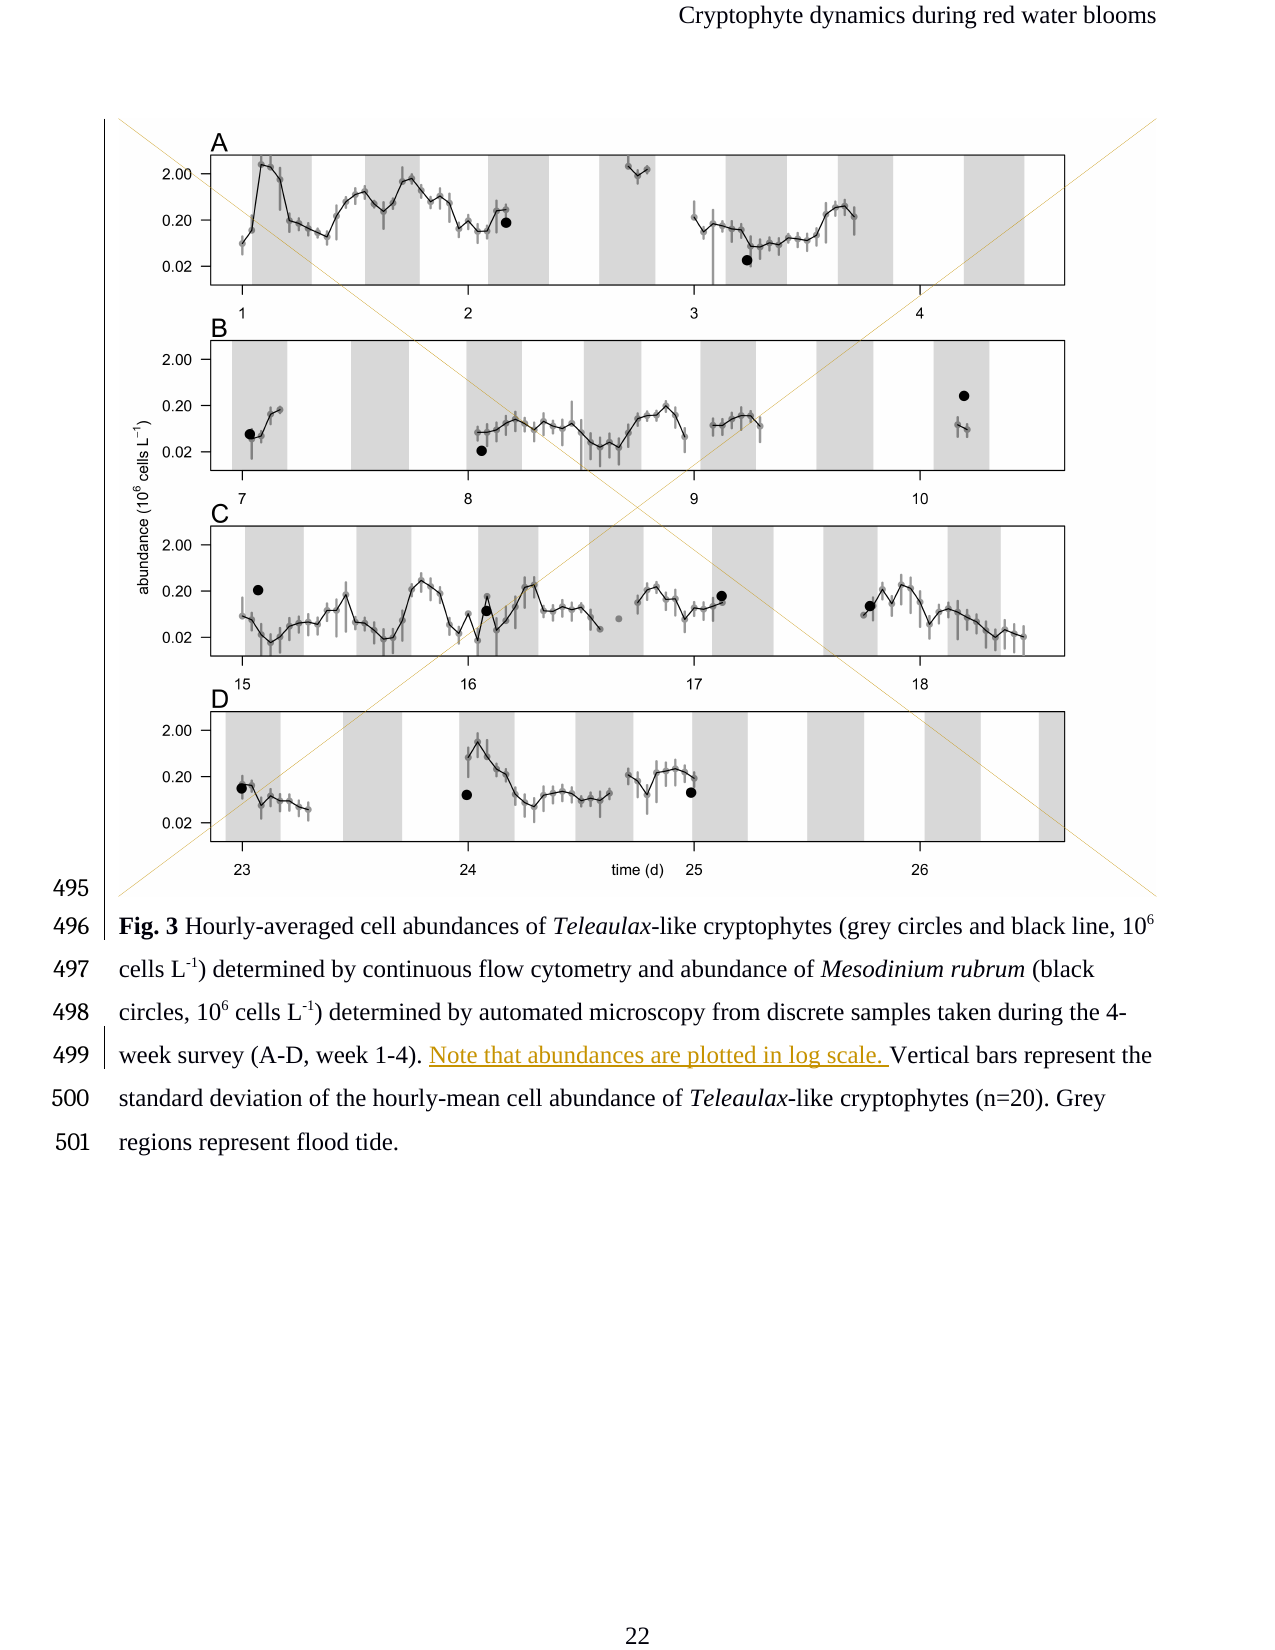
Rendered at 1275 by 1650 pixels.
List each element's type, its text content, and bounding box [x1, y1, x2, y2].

picture [120, 509, 1155, 897]
picture [639, 119, 1157, 896]
text Fig. 3 Hourly-averaged cell abundances of Teleaulax-like cryptophytes (grey circles and black line, 106 cells L-1) determined by continuous flow cytometry and abundance of Mesodinium rubrum (black circles, 106 cells L-1) determined by automated microscopy from discrete samples taken during the 4-week survey (A-D, week 1-4). Vertical bars represent the standard deviation of the hourly-mean cell abundance of Teleaulax-like cryptophytes (n=20). Grey regions represent flood tide. [118, 897, 1156, 1155]
picture [118, 120, 636, 895]
picture [120, 118, 1155, 506]
